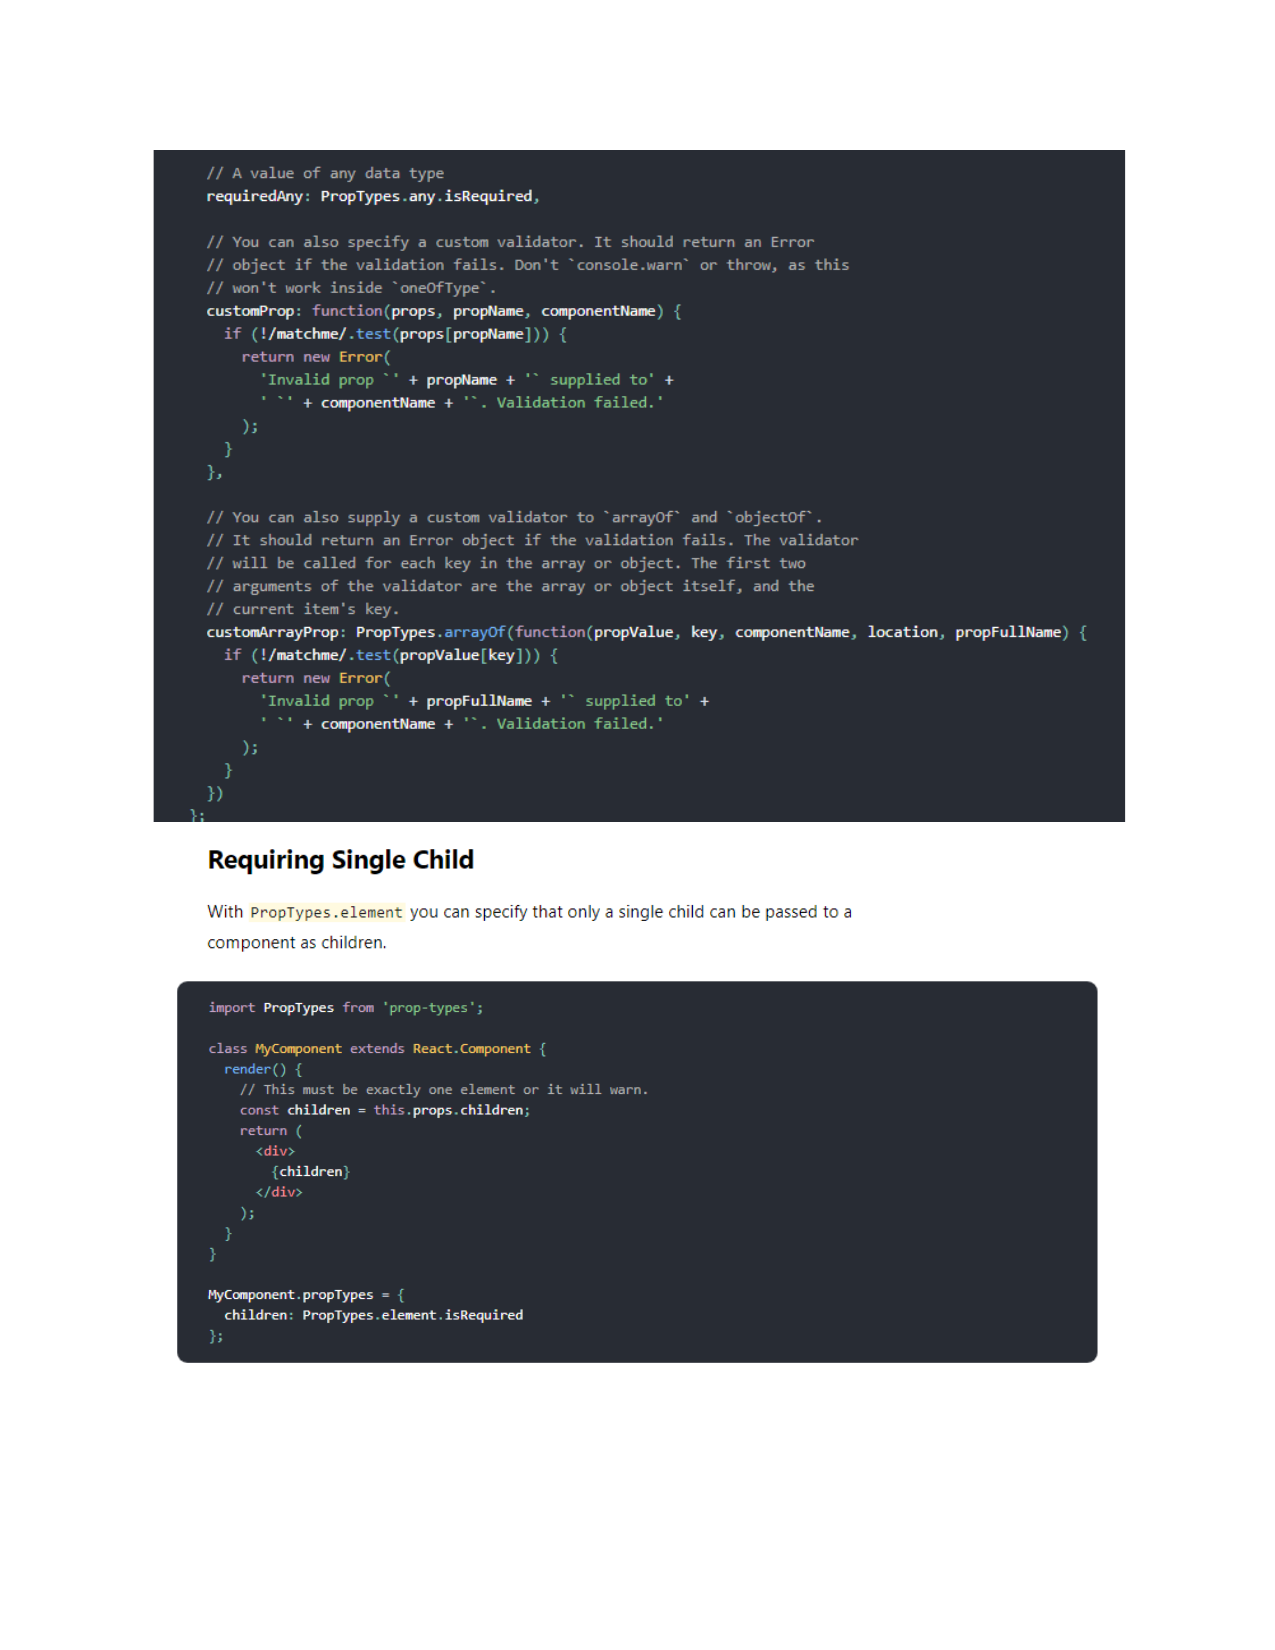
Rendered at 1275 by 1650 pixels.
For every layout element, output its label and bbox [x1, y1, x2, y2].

picture [150, 840, 1125, 1380]
picture [150, 150, 1125, 822]
